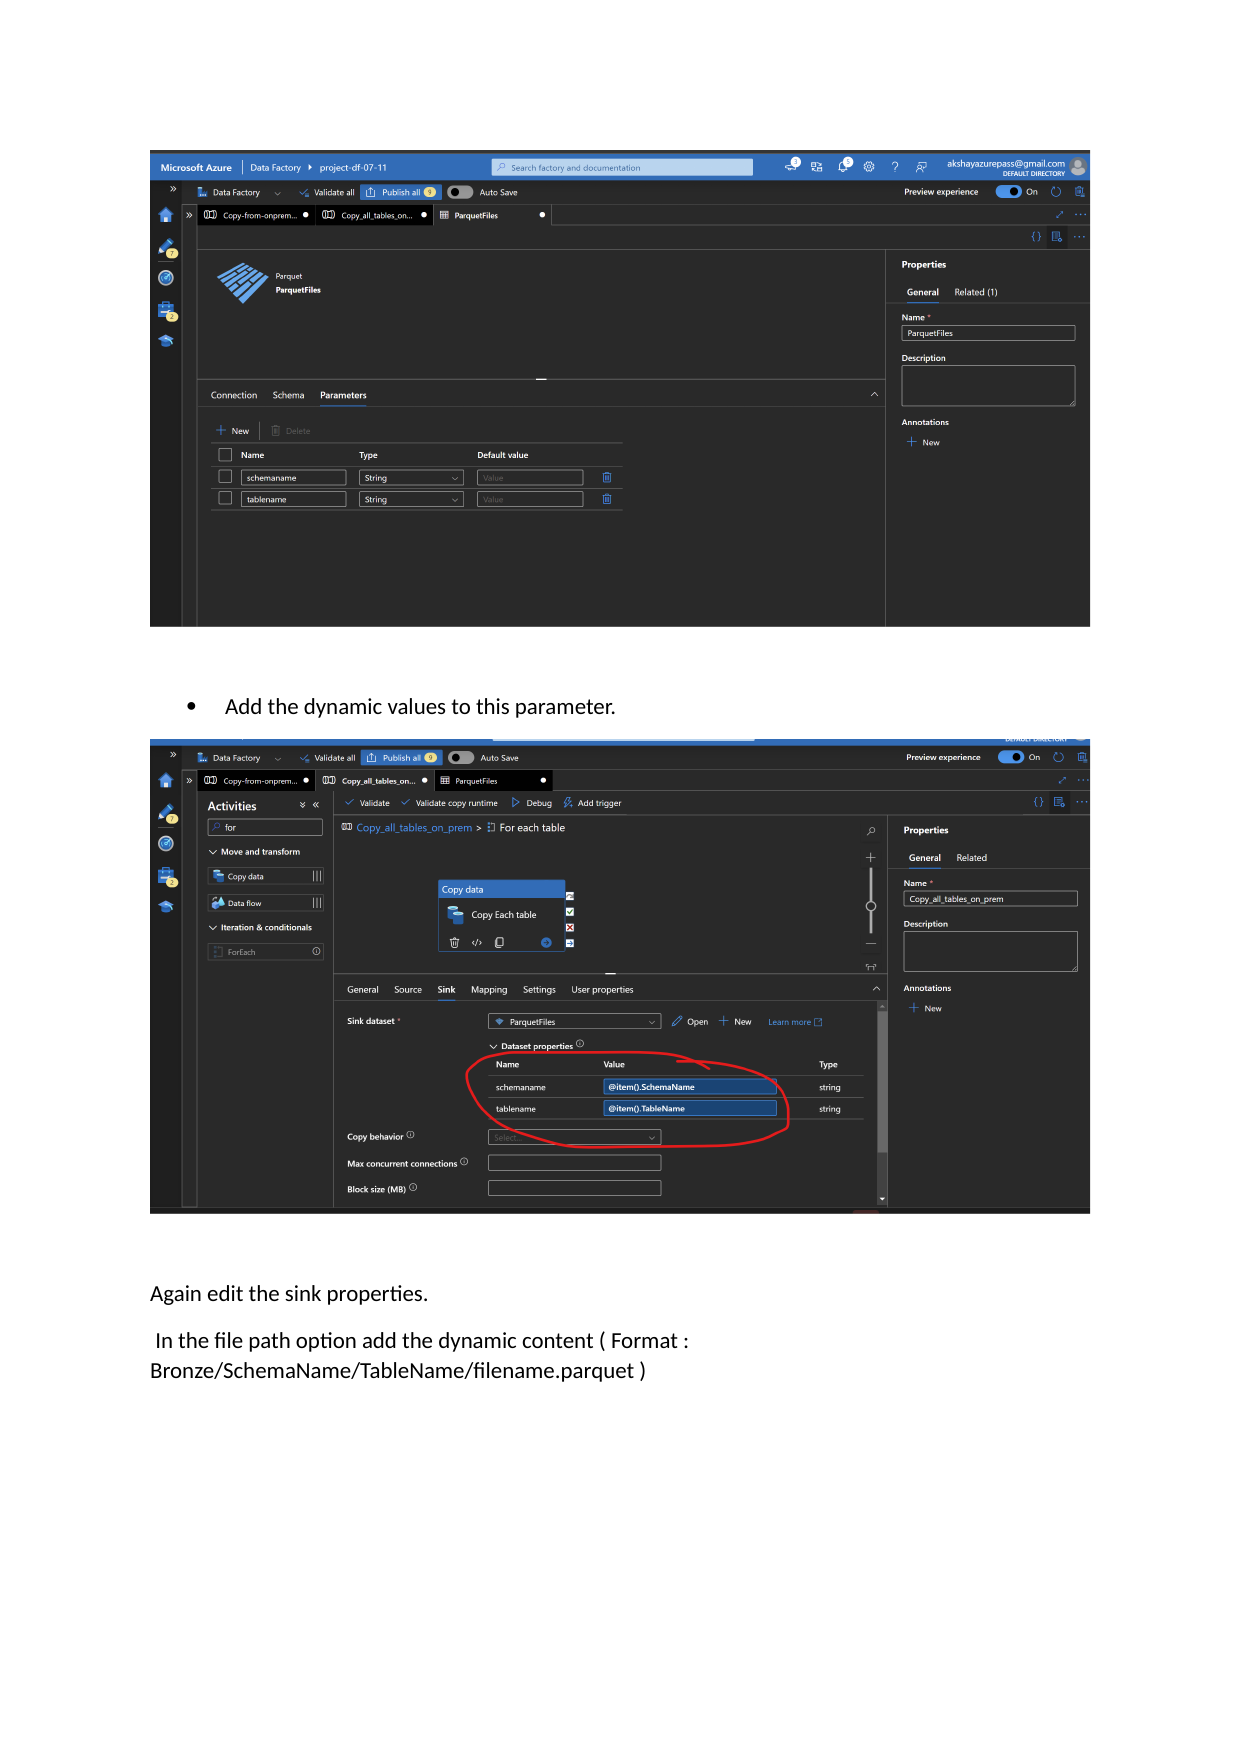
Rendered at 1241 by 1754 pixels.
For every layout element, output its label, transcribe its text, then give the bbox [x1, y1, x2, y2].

text Again edit the sink properties. [150, 1279, 1090, 1307]
text In the file path option add the dynamic content ( Format : Bronze/SchemaName/TableName/filename.parquet ) [150, 1326, 1090, 1384]
picture [150, 739, 1091, 1214]
list Add the dynamic values to this parameter. [187, 692, 1090, 720]
picture [150, 150, 1091, 627]
